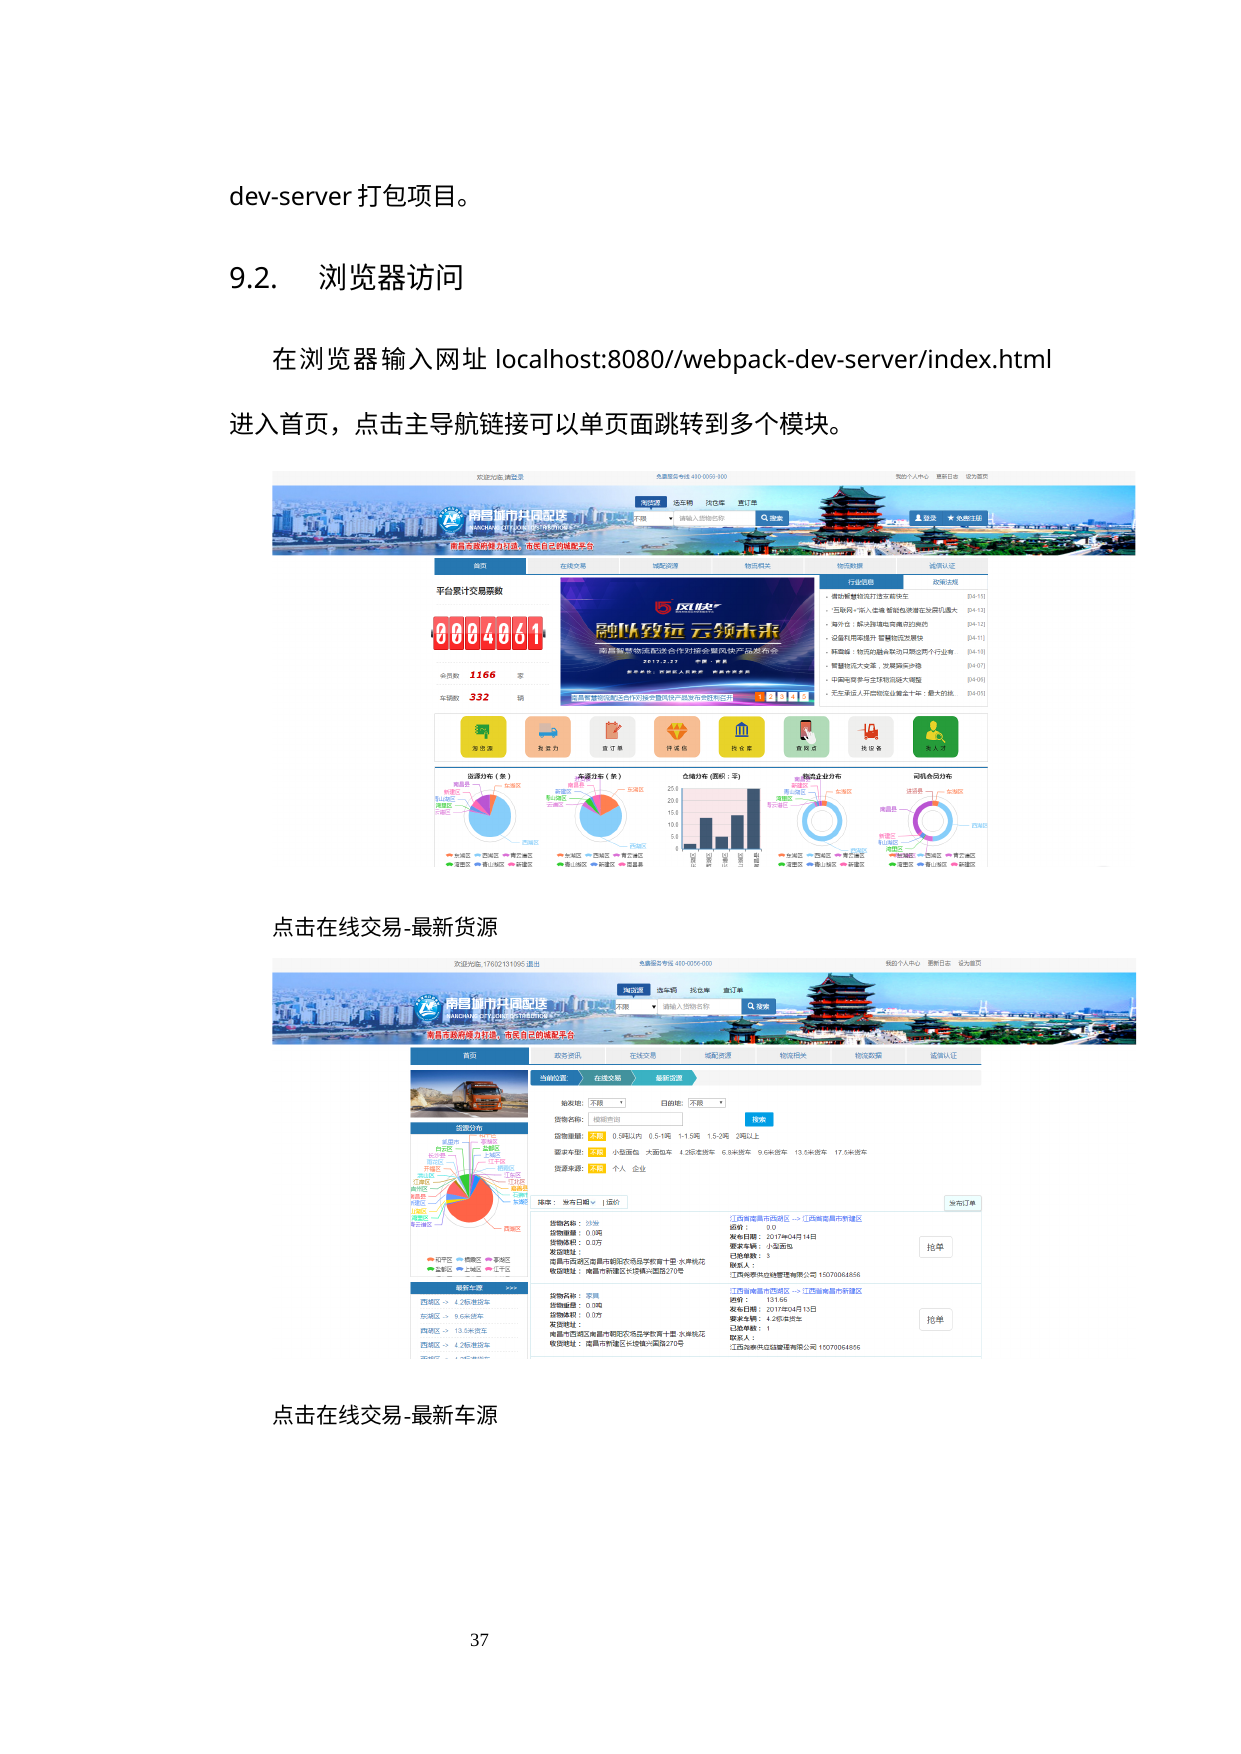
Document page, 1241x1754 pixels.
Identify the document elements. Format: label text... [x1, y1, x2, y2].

picture [272, 958, 1137, 1359]
list 点击在线交易-最新车源 [229, 1398, 1053, 1430]
picture [272, 471, 1136, 867]
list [229, 162, 1053, 227]
list 在浏览器输入网址localhost:8080//webpack-dev-server/index.html进入首页，点击主导航链接可以单页面跳转到多个模块。 [229, 325, 1053, 455]
list 点击在线交易-最新货源 [229, 910, 1053, 942]
list 浏览器访问 [229, 243, 1053, 308]
